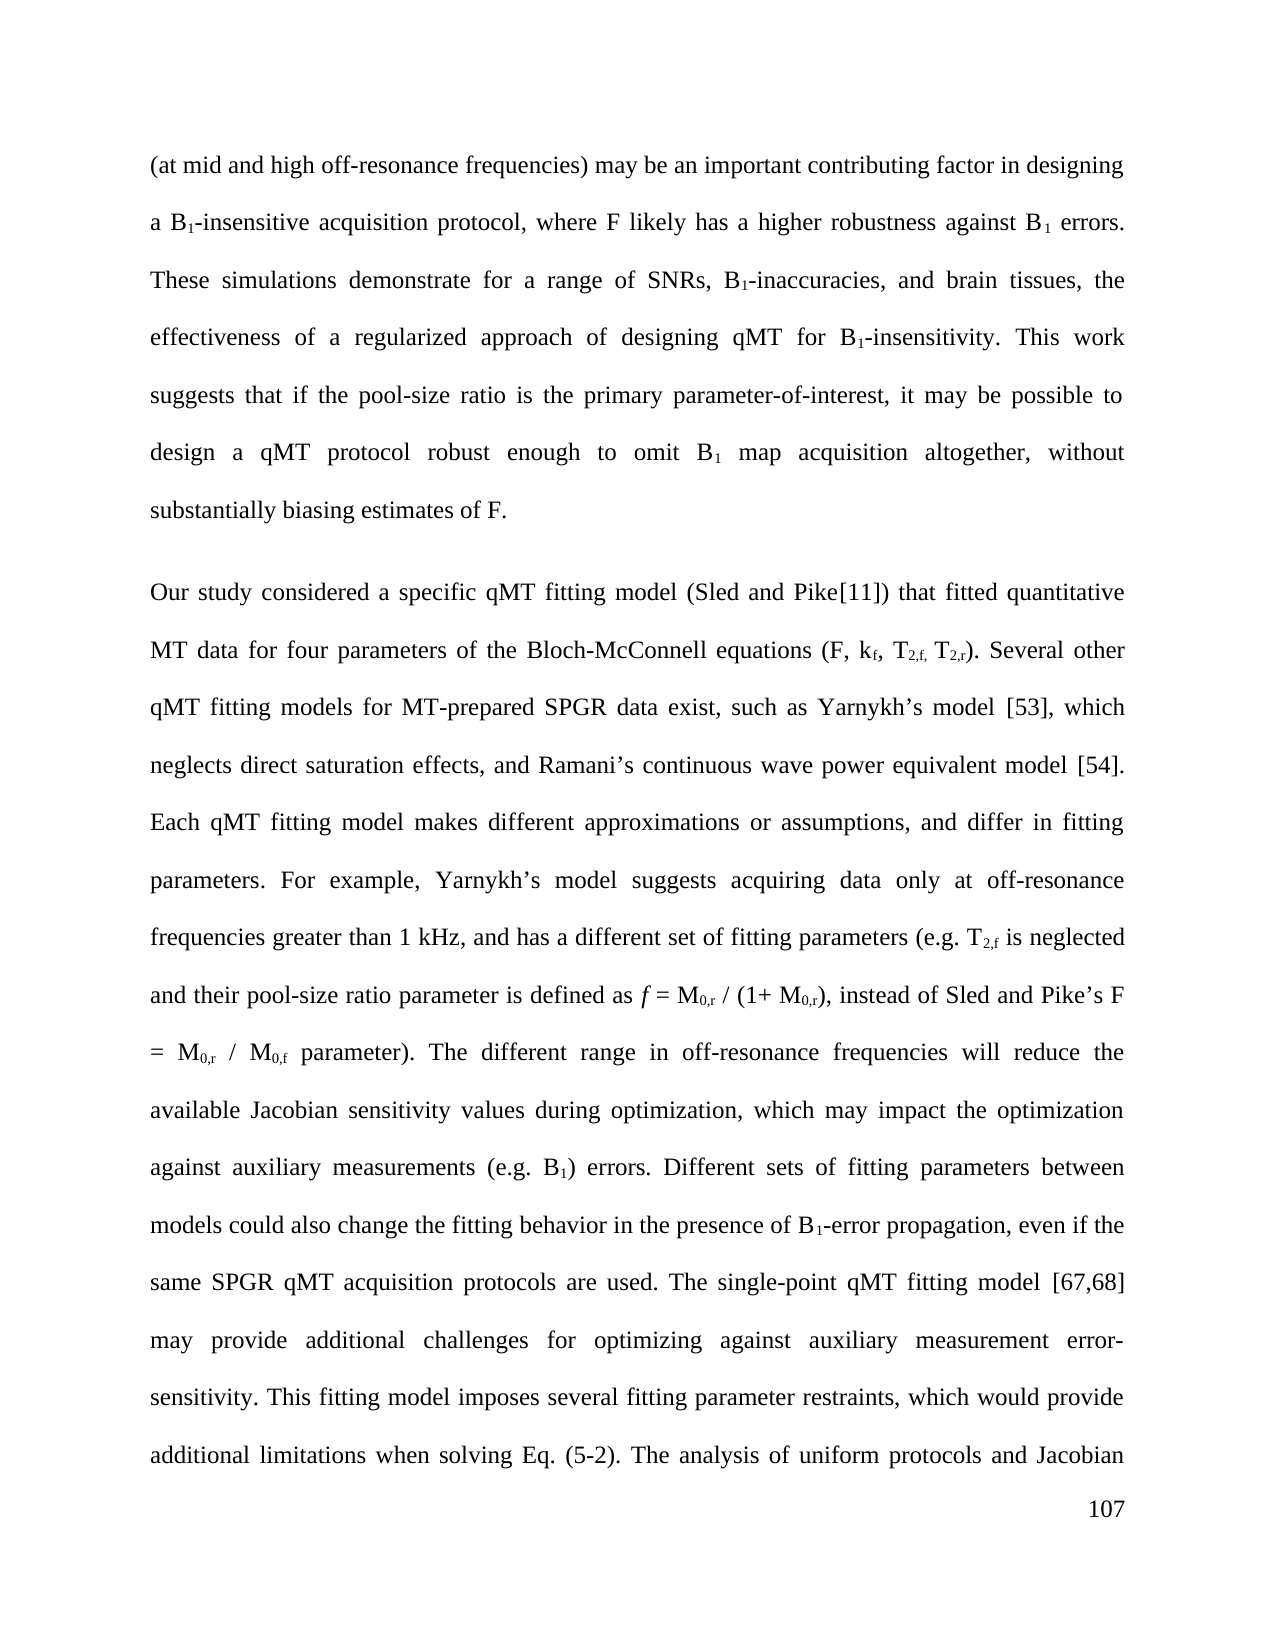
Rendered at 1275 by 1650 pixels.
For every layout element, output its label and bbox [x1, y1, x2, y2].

text [150, 150, 1125, 524]
text [150, 577, 1125, 1469]
